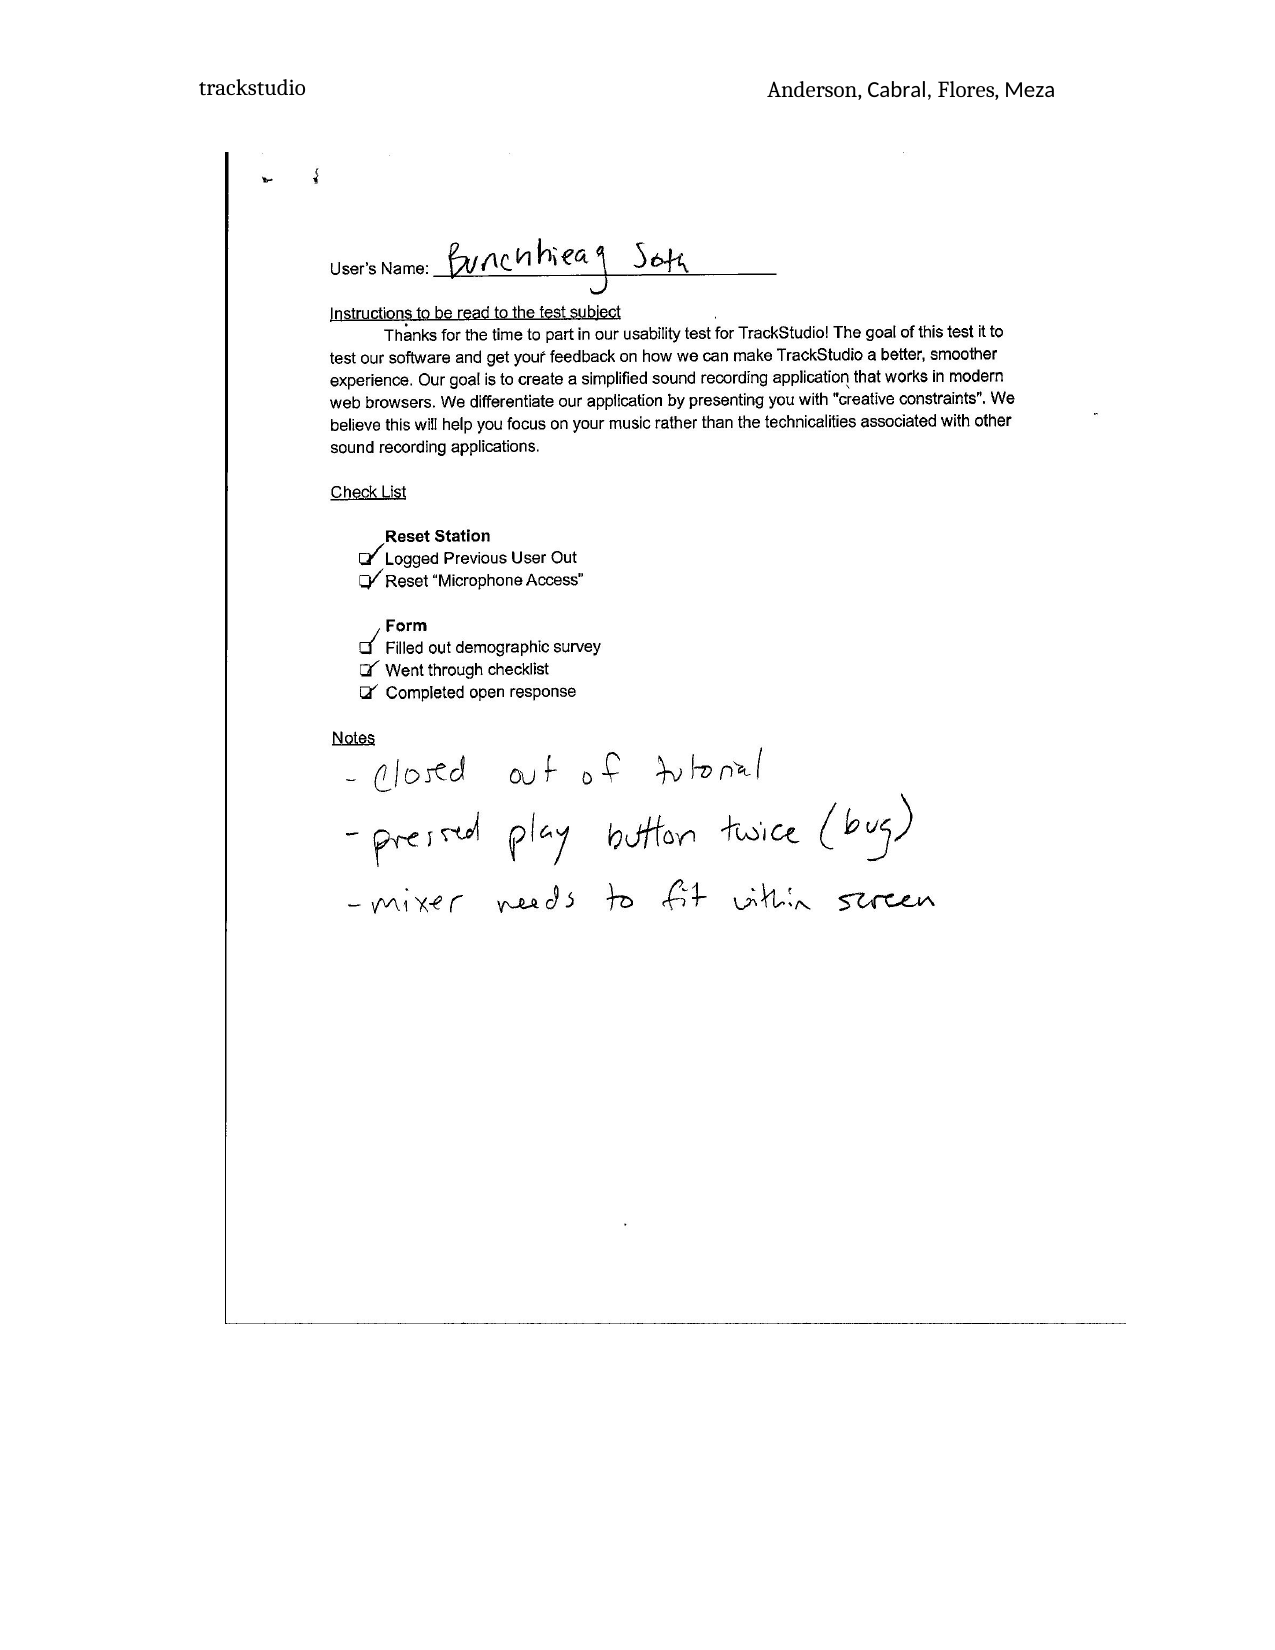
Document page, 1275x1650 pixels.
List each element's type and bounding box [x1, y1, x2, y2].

picture [225, 152, 1126, 1324]
